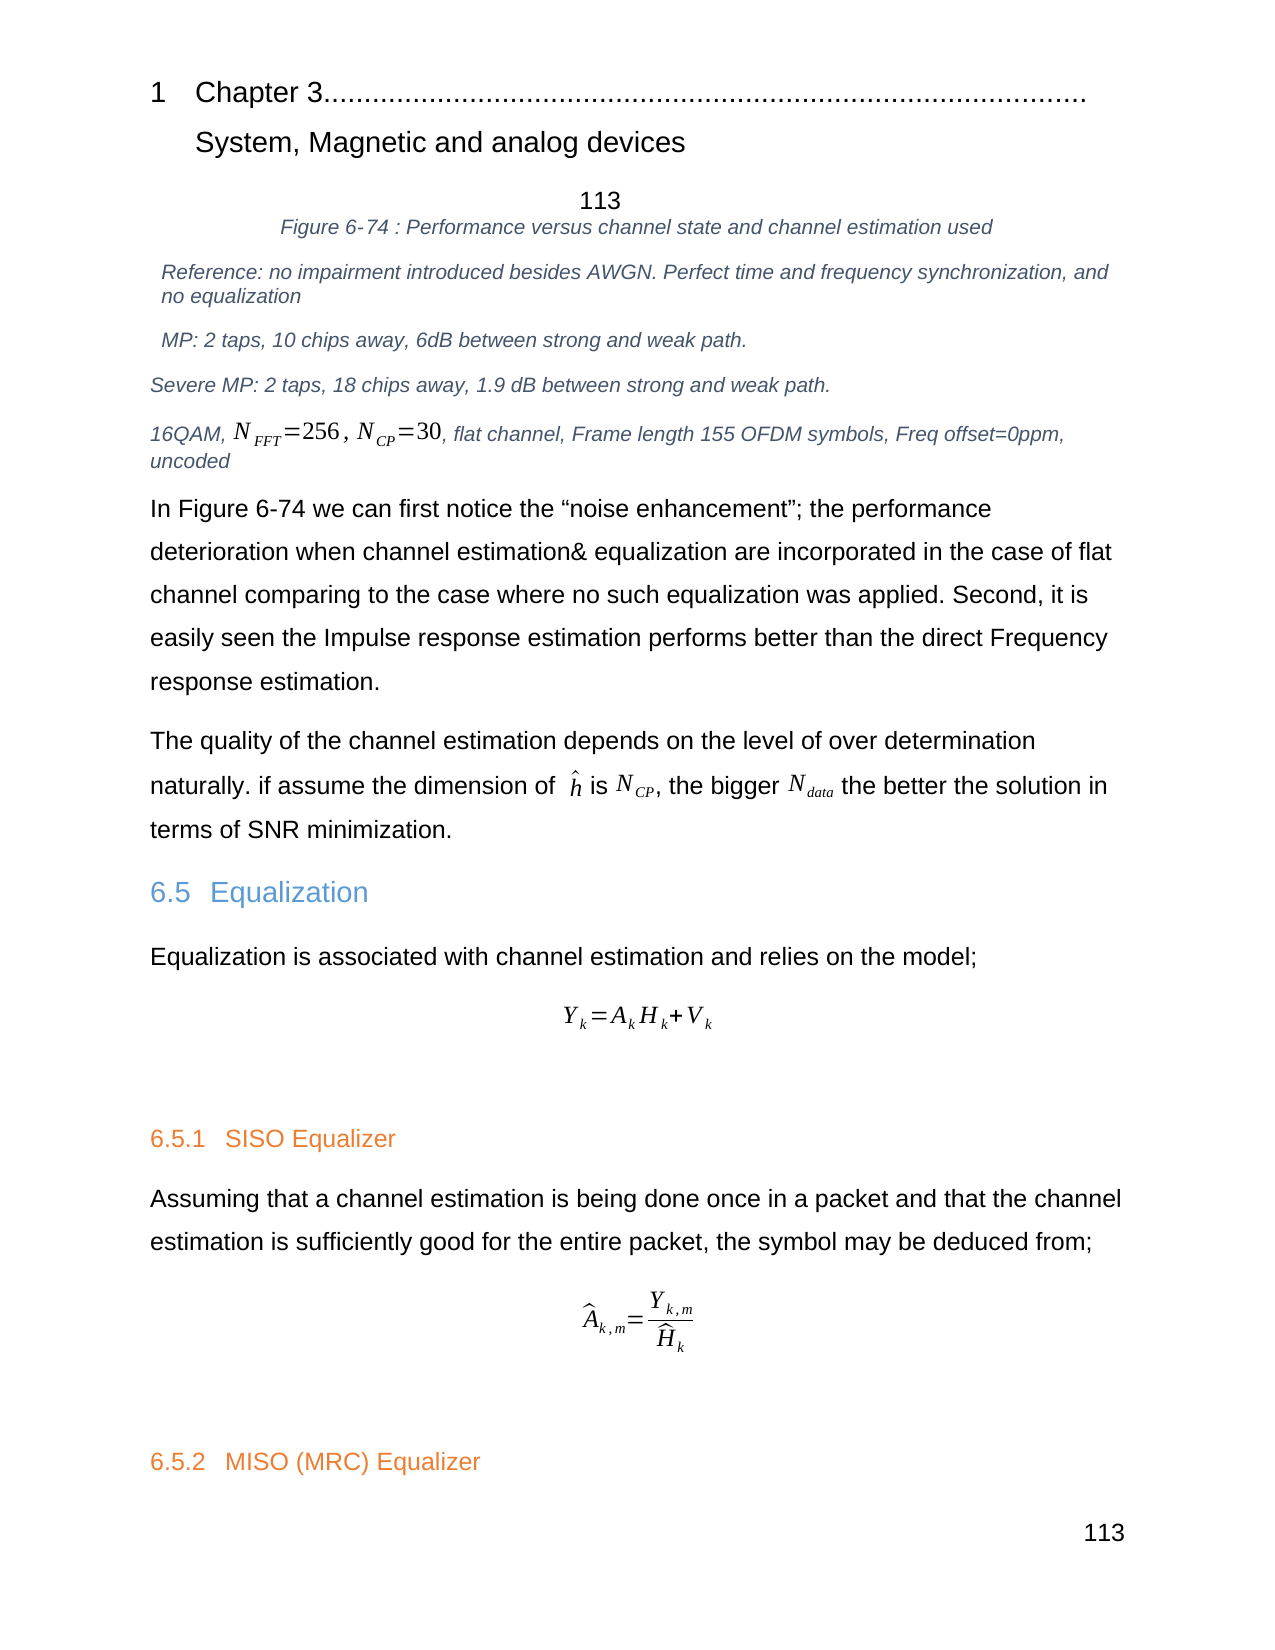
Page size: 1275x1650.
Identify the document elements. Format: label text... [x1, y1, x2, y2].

subtitle Equalization [150, 875, 1125, 908]
subtitle SISO Equalizer [150, 1124, 1125, 1153]
text 16QAM, , flat channel, Frame length 155 OFDM symbols, Freq offset=0ppm, uncoded [150, 418, 1125, 473]
subtitle MISO (MRC) Equalizer [150, 1447, 1125, 1475]
text Severe MP: 2 taps, 18 chips away, 1.9 dB between strong and weak path. [150, 373, 1125, 397]
text The quality of the channel estimation depends on the level of over determination naturally. if assume the dimension of is , the bigger the better the solution in terms of SNR minimization. [150, 726, 1125, 844]
text Assuming that a channel estimation is being done once in a packet and that the channel estimation is sufficiently good for the entire packet, the symbol may be deduced from; [150, 1184, 1125, 1256]
table_cell Figure ‎6-8 : Performance versus channel state and channel estimation used Reference: no impairment introduced besides AWGN. Perfect time and frequency synchronization, and no equalization MP: 2 taps, 10 chips away, 6dB between strong and weak path. [150, 215, 1125, 373]
text Equalization is associated with channel estimation and relies on the model; [150, 942, 1125, 971]
